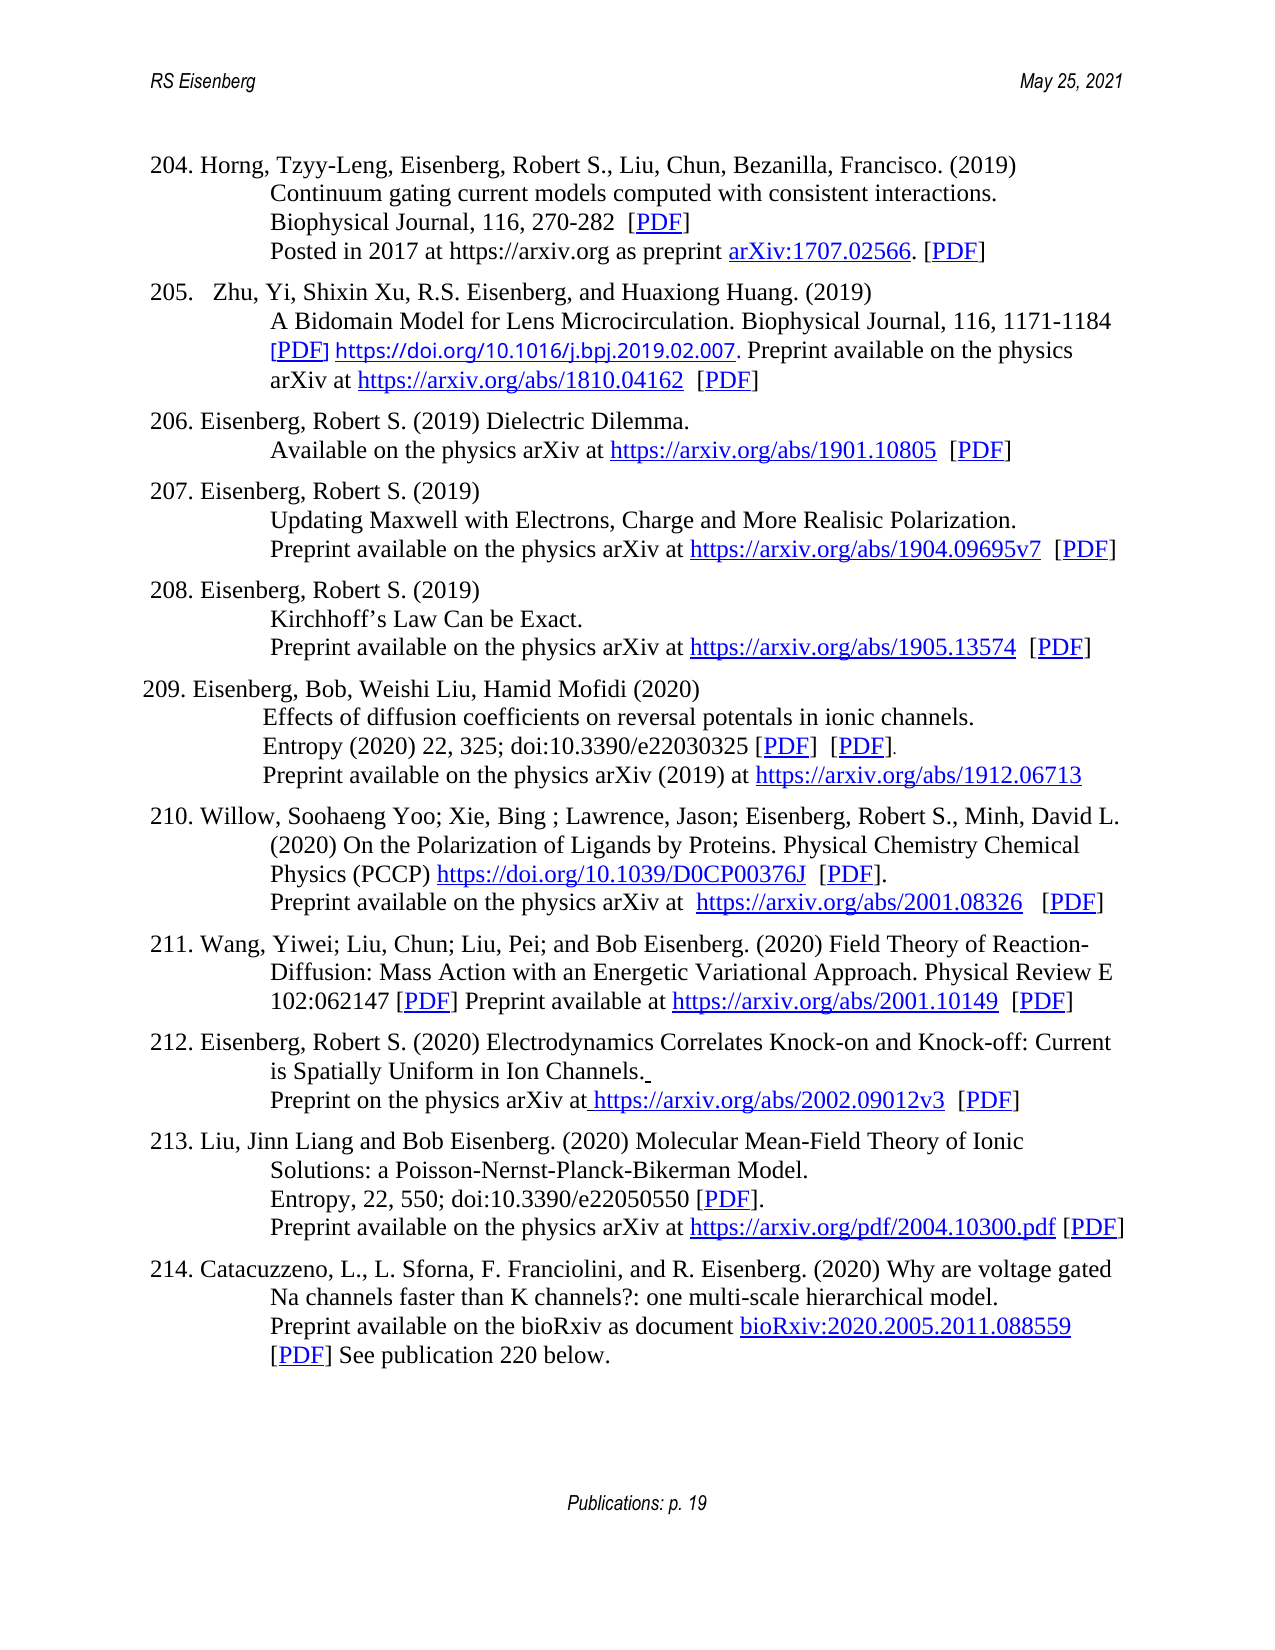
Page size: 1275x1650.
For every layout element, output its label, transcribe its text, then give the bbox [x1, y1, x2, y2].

text 212. Eisenberg, Robert S. (2020) Electrodynamics Correlates Knock-on and Knock-off: Current is Spatially Uniform in Ion Channels. Preprint on the physics arXiv at https://arxiv.org/abs/2002.09012v3 [PDF] [150, 1027, 1125, 1114]
text 213. Liu, Jinn Liang and Bob Eisenberg. (2020) Molecular Mean-Field Theory of Ionic Solutions: a Poisson-Nernst-Planck-Bikerman Model. Entropy, 22, 550; doi:10.3390/e22050550 [PDF]. Preprint available on the physics arXiv at https://arxiv.org/pdf/2004.10300.pdf [PDF] [150, 1126, 1125, 1241]
text 205. Zhu, Yi, Shixin Xu, R.S. Eisenberg, and Huaxiong Huang. (2019) A Bidomain Model for Lens Microcirculation. Biophysical Journal, 116, 1171-1184 [PDF] https://doi.org/10.1016/j.bpj.2019.02.007. Preprint available on the physics arXiv at https://arxiv.org/abs/1810.04162 [PDF] [150, 277, 1125, 394]
text 209. Eisenberg, Bob, Weishi Liu, Hamid Mofidi (2020) Effects of diffusion coefficients on reversal potentals in ionic channels. [142, 674, 1125, 731]
text 207. Eisenberg, Robert S. (2019) Updating Maxwell with Electrons, Charge and More Realisic Polarization. Preprint available on the physics arXiv at https://arxiv.org/abs/1904.09695v7 [PDF] [150, 476, 1125, 562]
text 210. Willow, Soohaeng Yoo; Xie, Bing ; Lawrence, Jason; Eisenberg, Robert S., Minh, David L. (2020) On the Polarization of Ligands by Proteins. Physical Chemistry Chemical Physics (PCCP) https://doi.org/10.1039/D0CP00376J [PDF]. Preprint available on the physics arXiv at https://arxiv.org/abs/2001.08326 [PDF] [150, 801, 1125, 916]
text Entropy (2020) 22, 325; doi:10.3390/e22030325 [PDF] [PDF]. Preprint available on the physics arXiv (2019) at https://arxiv.org/abs/1912.06713 [142, 731, 1125, 789]
text 206. Eisenberg, Robert S. (2019) Dielectric Dilemma. Available on the physics arXiv at https://arxiv.org/abs/1901.10805 [PDF] [150, 406, 1125, 464]
text 204. Horng, Tzyy-Leng, Eisenberg, Robert S., Liu, Chun, Bezanilla, Francisco. (2019) Continuum gating current models computed with consistent interactions. Biophysical Journal, 116, 270-282 [PDF] Posted in 2017 at https://arxiv.org as preprint arXiv:1707.02566. [PDF] [150, 150, 1125, 265]
text 214. Catacuzzeno, L., L. Sforna, F. Franciolini, and R. Eisenberg. (2020) Why are voltage gated Na channels faster than K channels?: one multi-scale hierarchical model. Preprint available on the bioRxiv as document bioRxiv:2020.2005.2011.088559 [PDF] See publication 220 below. [150, 1254, 1125, 1369]
text 211. Wang, Yiwei; Liu, Chun; Liu, Pei; and Bob Eisenberg. (2020) Field Theory of Reaction-Diffusion: Mass Action with an Energetic Variational Approach. Physical Review E 102:062147 [PDF] Preprint available at https://arxiv.org/abs/2001.10149 [PDF] [150, 929, 1125, 1015]
text 208. Eisenberg, Robert S. (2019) Kirchhoff’s Law Can be Exact. Preprint available on the physics arXiv at https://arxiv.org/abs/1905.13574 [PDF] [150, 575, 1125, 661]
